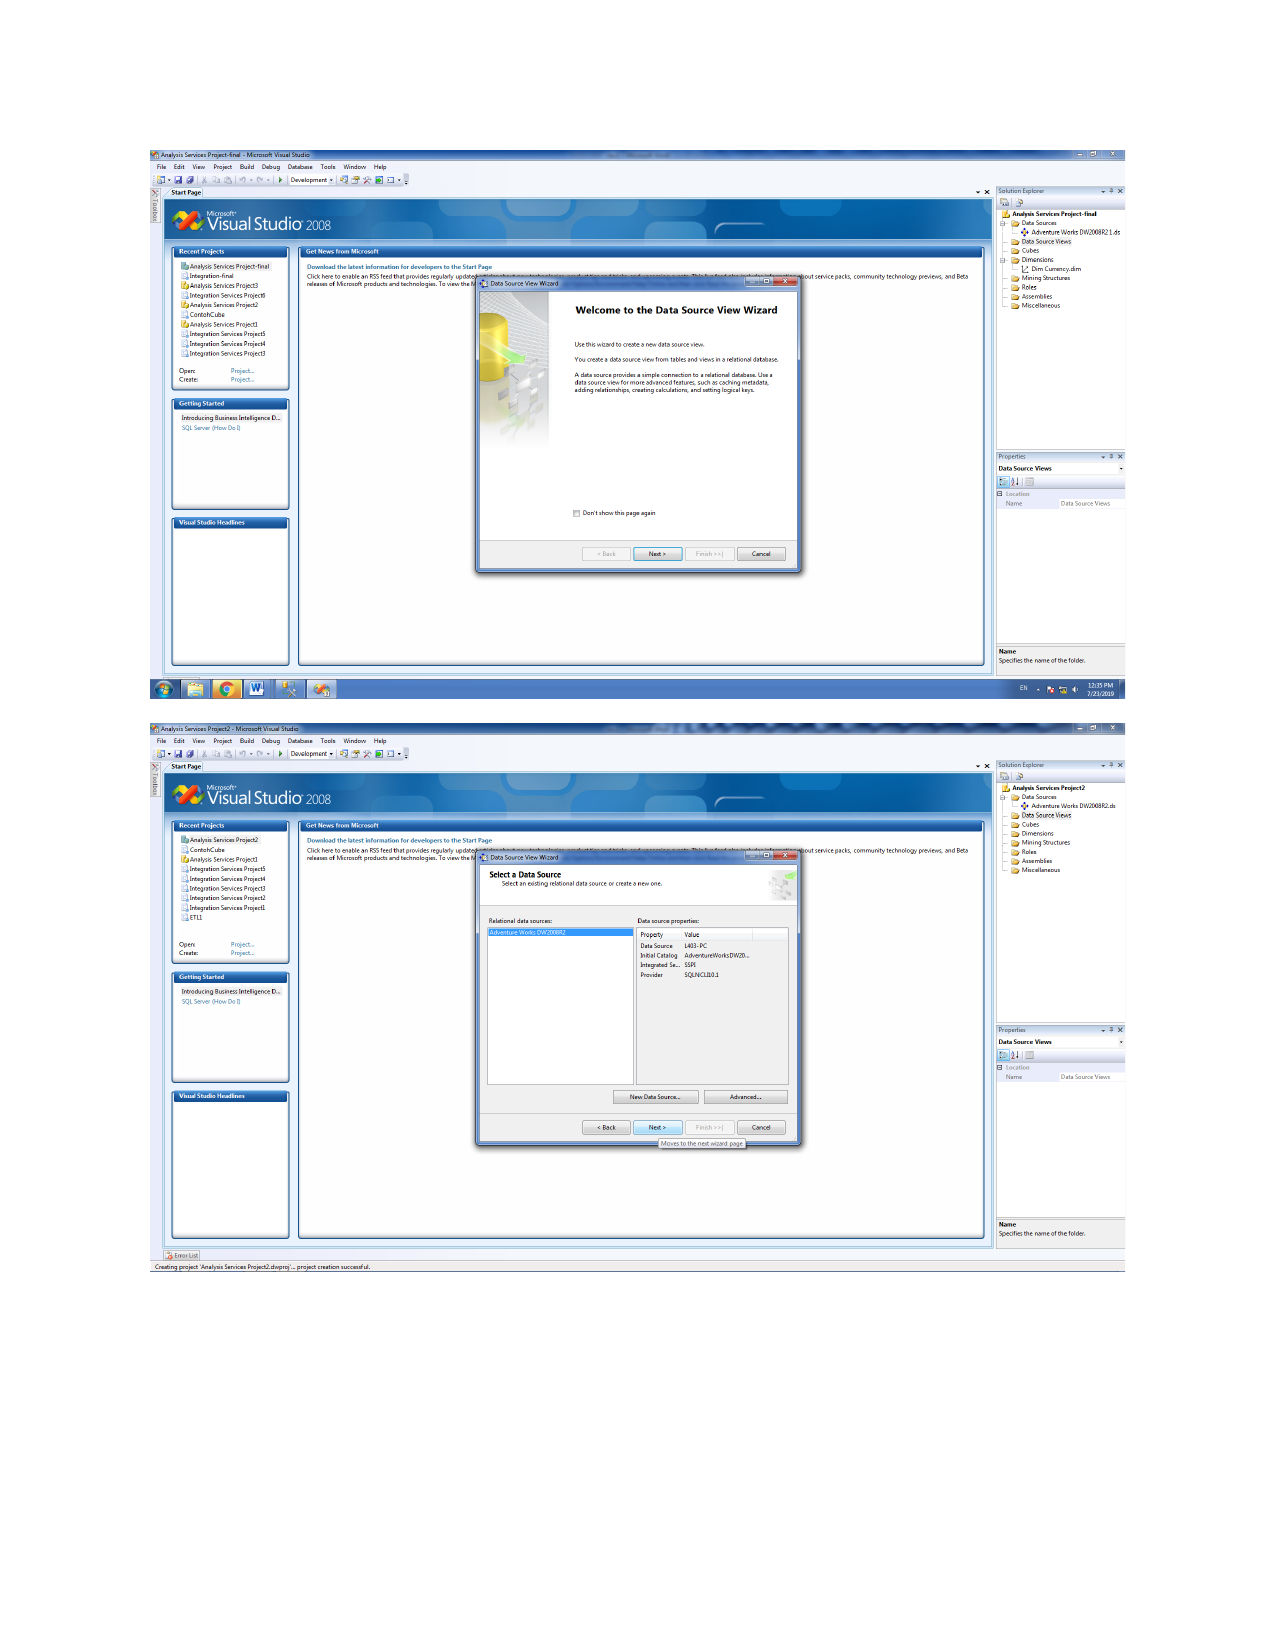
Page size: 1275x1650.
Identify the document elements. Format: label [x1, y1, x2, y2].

picture [150, 150, 1125, 699]
picture [150, 723, 1125, 1272]
